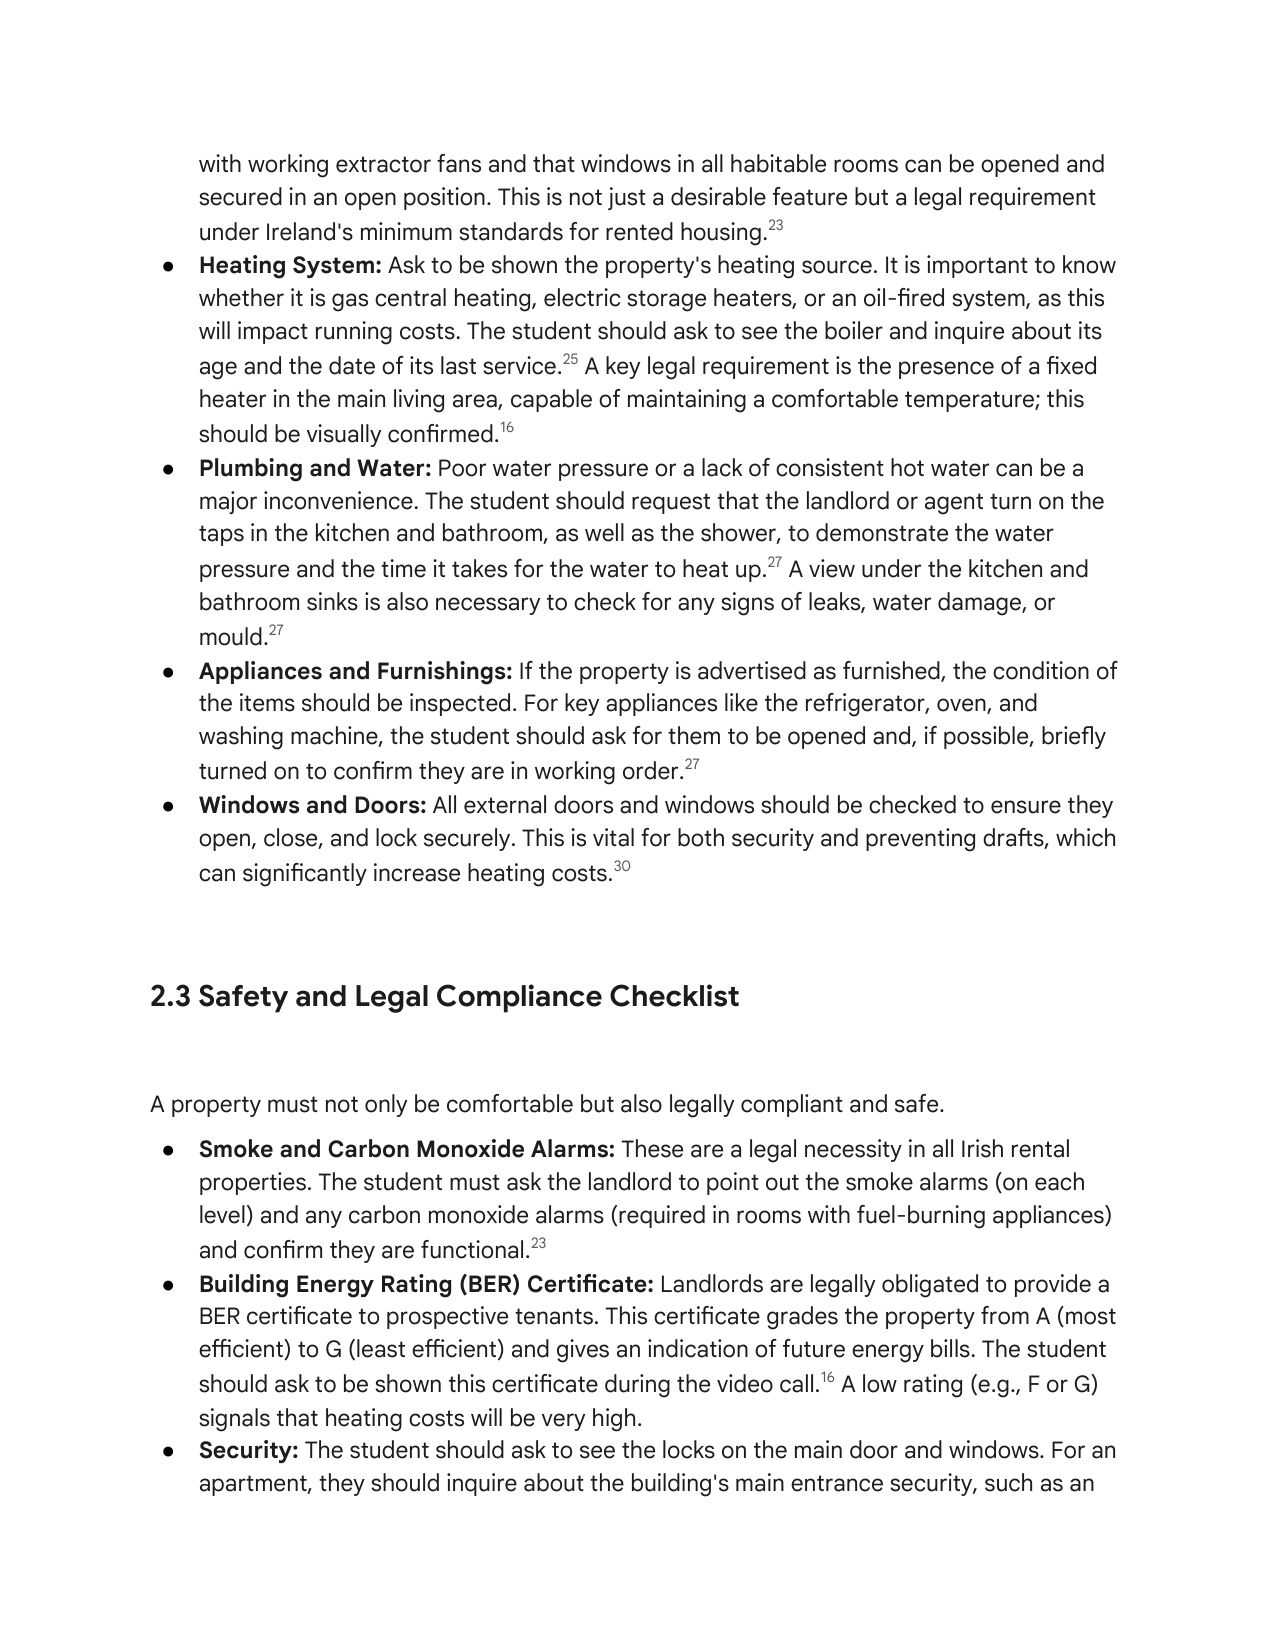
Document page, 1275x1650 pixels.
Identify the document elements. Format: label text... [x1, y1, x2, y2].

list Plumbing and Water: Poor water pressure or a lack of consistent hot water can be a major inconvenience. The student should request that the landlord or agent turn on the taps in the kitchen and bathroom, as well as the shower, to demonstrate the water pressure and the time it takes for the water to heat up.27 A view under the kitchen and bathroom sinks is also necessary to check for any signs of leaks, water damage, or mould.27 [161, 454, 1125, 653]
list Building Energy Rating (BER) Certificate: Landlords are legally obligated to provide a BER certificate to prospective tenants. This certificate grades the property from A (most efficient) to G (least efficient) and gives an indication of future energy bills. The student should ask to be shown this certificate during the video call.16 A low rating (e.g., F or G) signals that heating costs will be very high. [161, 1270, 1125, 1432]
list Appliances and Furnishings: If the property is advertised as furnished, the condition of the items should be inspected. For key appliances like the refrigerator, oven, and washing machine, the student should ask for them to be opened and, if possible, briefly turned on to confirm they are in working order.27 [161, 657, 1125, 787]
list Heating System: Ask to be shown the property's heating source. It is important to know whether it is gas central heating, electric storage heaters, or an oil-fired system, as this will impact running costs. The student should ask to see the boiler and inquire about its age and the date of its last service.25 A key legal requirement is the presence of a fixed heater in the main living area, capable of maintaining a comfortable temperature; this should be visually confirmed.16 [161, 252, 1125, 450]
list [161, 1436, 1125, 1498]
list Windows and Doors: All external doors and windows should be checked to ensure they open, close, and lock securely. This is vital for both security and preventing drafts, which can significantly increase heating costs.30 [161, 791, 1125, 888]
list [161, 150, 1125, 247]
text A property must not only be comfortable but also legally compliant and safe. [150, 1090, 1125, 1119]
subtitle 2.3 Safety and Legal Compliance Checklist [150, 978, 1125, 1015]
list Smoke and Carbon Monoxide Alarms: These are a legal necessity in all Irish rental properties. The student must ask the landlord to point out the smoke alarms (on each level) and any carbon monoxide alarms (required in rooms with fuel-burning appliances) and confirm they are functional.23 [161, 1136, 1125, 1266]
